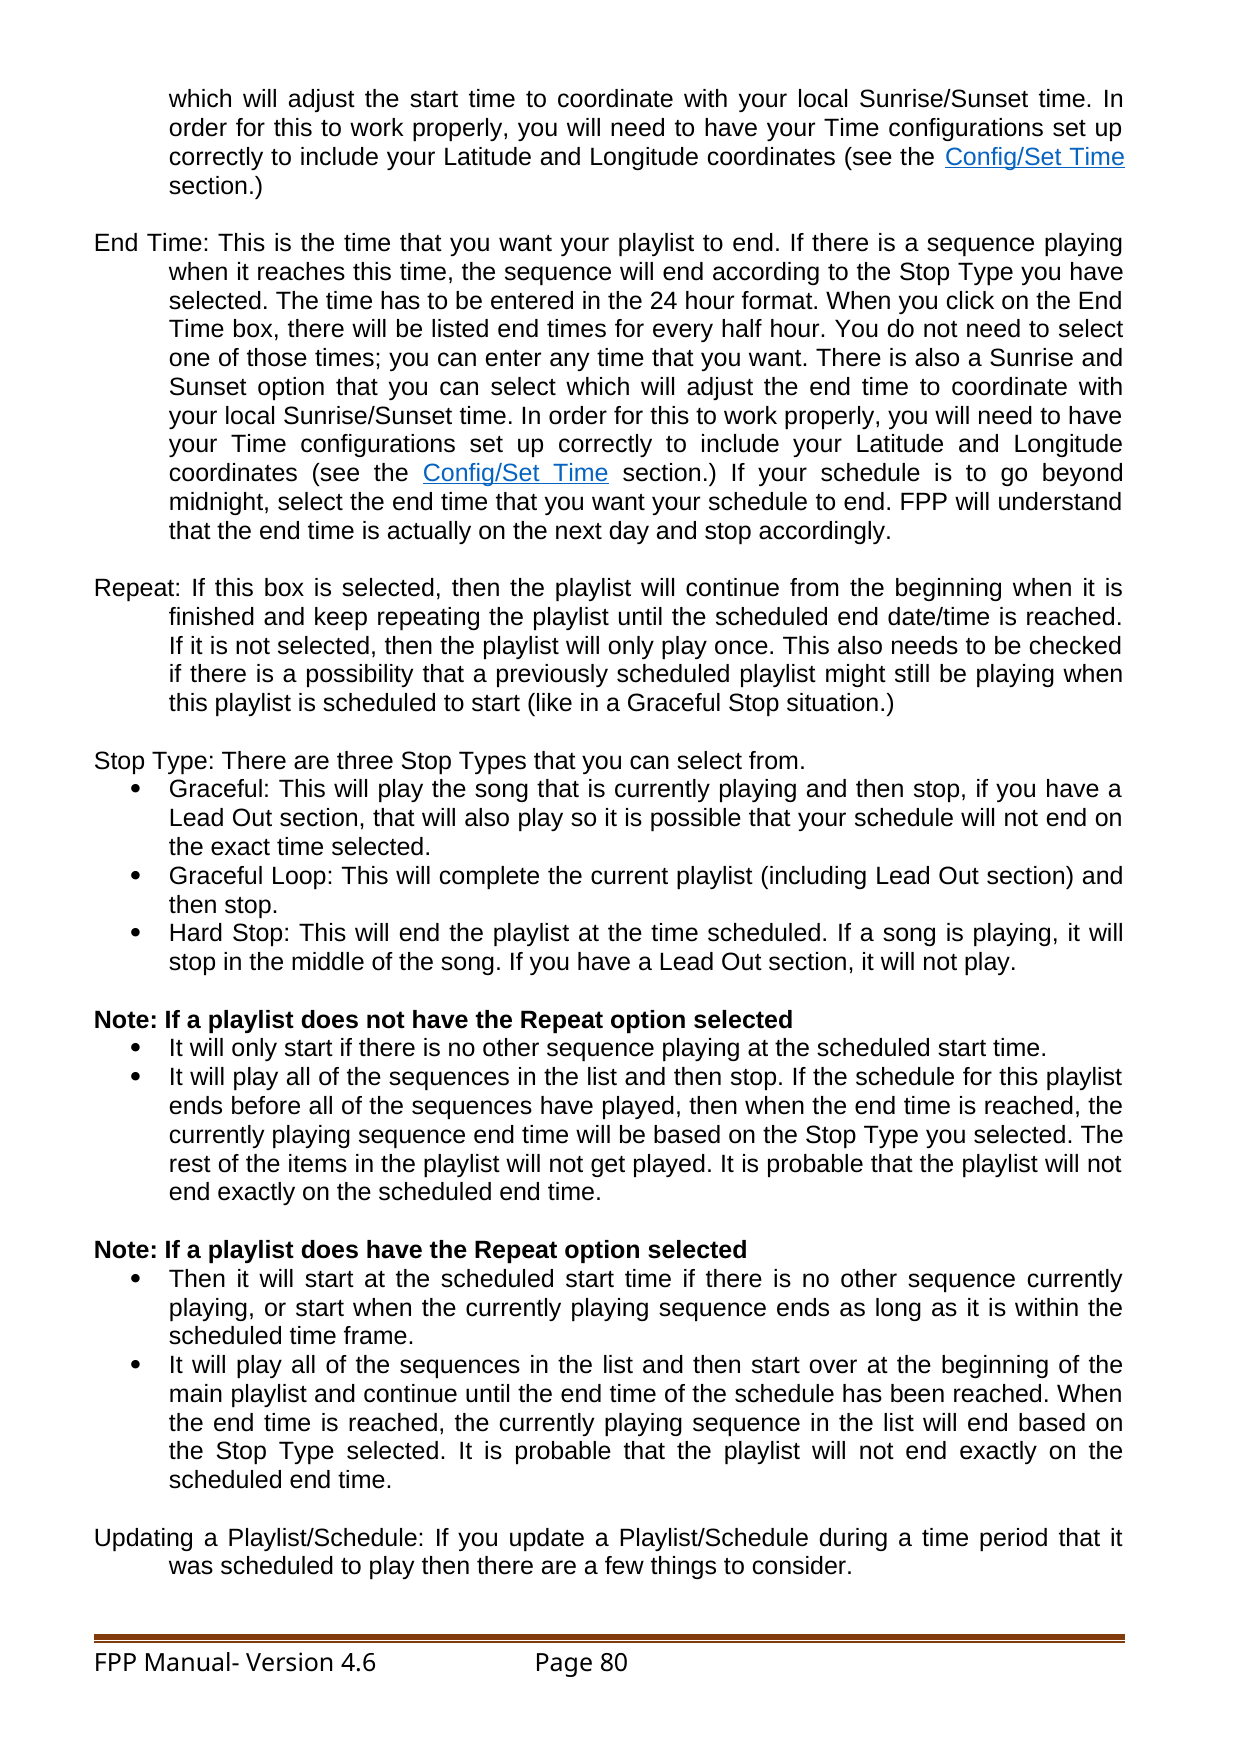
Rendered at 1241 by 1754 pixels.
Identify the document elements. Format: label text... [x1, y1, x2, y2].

text Note: If a playlist does have the Repeat option selected [94, 1235, 1125, 1264]
text Stop Type: There are three Stop Types that you can select from. [94, 746, 1125, 774]
list It will only start if there is no other sequence playing at the scheduled start time. [131, 1033, 1125, 1062]
list Graceful: This will play the song that is currently playing and then stop, if you have a Lead Out section, that will also play so it is possible that your schedule will not end on the exact time selected. [131, 774, 1125, 861]
text Repeat: If this box is selected, then the playlist will continue from the beginning when it is finished and keep repeating the playlist until the scheduled end date/time is reached. If it is not selected, then the playlist will only play once. This also needs to be checked if there is a possibility that a previously scheduled playlist might still be playing when this playlist is scheduled to start (like in a Graceful Stop situation.) [94, 573, 1125, 717]
text End Time: This is the time that you want your playlist to end. If there is a sequence playing when it reaches this time, the sequence will end according to the Stop Type you have selected. The time has to be entered in the 24 hour format. When you click on the End Time box, there will be listed end times for every half hour. You do not need to select one of those times; you can enter any time that you want. There is also a Sunrise and Sunset option that you can select which will adjust the end time to coordinate with your local Sunrise/Sunset time. In order for this to work properly, you will need to have your Time configurations set up correctly to include your Latitude and Longitude coordinates (see the Config/Set Time section.) If your schedule is to go beyond midnight, select the end time that you want your schedule to end. FPP will understand that the end time is actually on the next day and stop accordingly. [94, 228, 1125, 544]
text Updating a Playlist/Schedule: If you update a Playlist/Schedule during a time period that it was scheduled to play then there are a few things to consider. [94, 1523, 1125, 1580]
list It will play all of the sequences in the list and then stop. If the schedule for this playlist ends before all of the sequences have played, then when the end time is reached, the currently playing sequence end time will be based on the Stop Type you selected. The rest of the items in the playlist will not get played. It is probable that the playlist will not end exactly on the scheduled end time. [131, 1062, 1125, 1206]
list Then it will start at the scheduled start time if there is no other sequence currently playing, or start when the currently playing sequence ends as long as it is within the scheduled time frame. [131, 1264, 1125, 1350]
list Hard Stop: This will end the playlist at the time scheduled. If a song is playing, it will stop in the middle of the song. If you have a Lead Out section, it will not play. [131, 918, 1125, 976]
text Note: If a playlist does not have the Repeat option selected [94, 1005, 1125, 1033]
list It will play all of the sequences in the list and then start over at the beginning of the main playlist and continue until the end time of the schedule has been reached. When the end time is reached, the currently playing sequence in the list will end based on the Stop Type selected. It is probable that the playlist will not end exactly on the scheduled end time. [131, 1350, 1125, 1494]
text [94, 84, 1125, 199]
list Graceful Loop: This will complete the current playlist (including Lead Out section) and then stop. [131, 861, 1125, 918]
